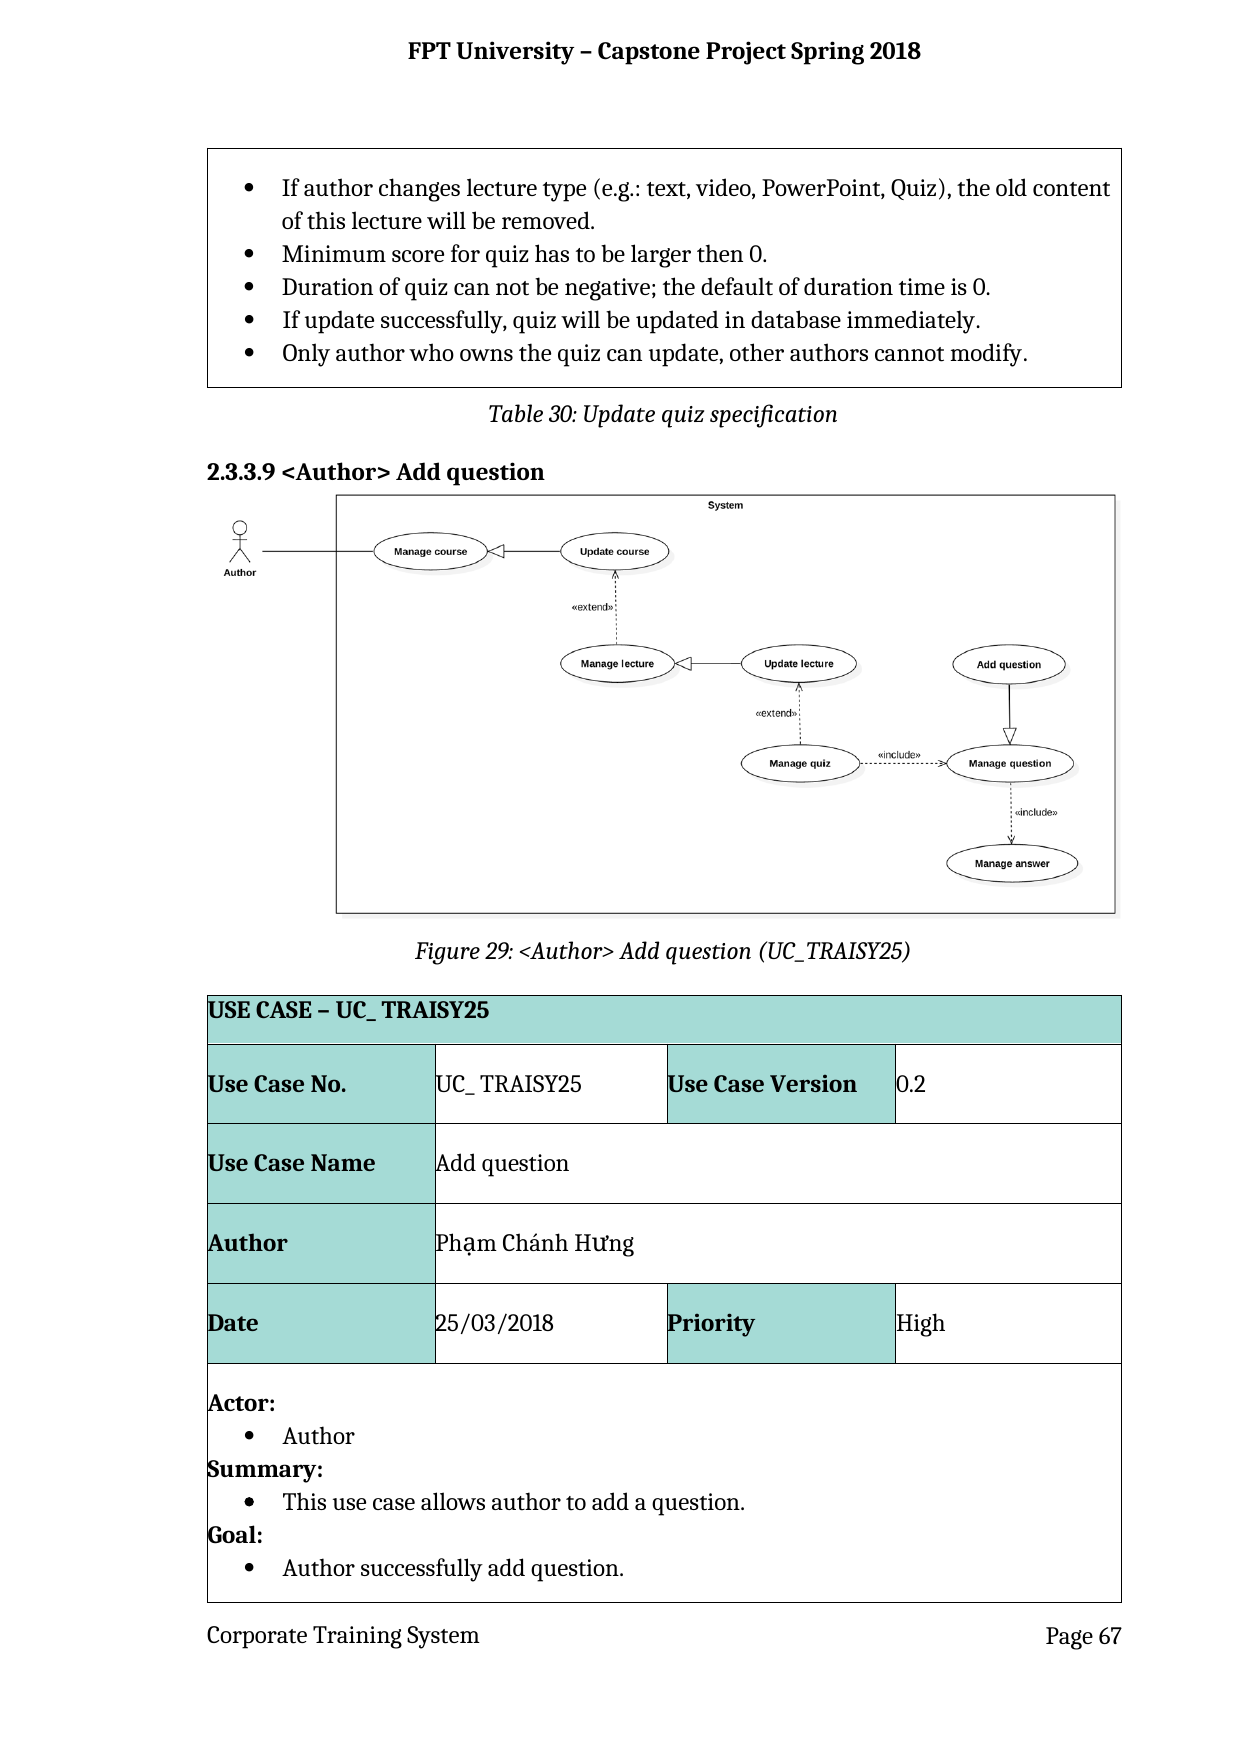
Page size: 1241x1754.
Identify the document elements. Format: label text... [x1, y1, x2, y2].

picture [206, 486, 1124, 923]
text 2.3.3.9 <Author> Add question [207, 458, 1122, 486]
table_cell Use Case Version [668, 1045, 895, 1123]
list Table 30: Update quiz specification [207, 400, 1122, 429]
table_cell Phạm Chánh Hưng [436, 1204, 1121, 1283]
table_cell High [896, 1284, 1121, 1363]
text Figure 29: <Author> Add question (UC_TRAISY25) [207, 937, 1122, 966]
table_cell 25/03/2018 [436, 1284, 667, 1363]
table_cell Add question [436, 1124, 1121, 1203]
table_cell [208, 1364, 1121, 1602]
table_cell UC_ TRAISY25 [436, 1045, 667, 1123]
table_cell 0.2 [896, 1045, 1121, 1123]
table_cell Author [208, 1204, 435, 1283]
table_cell Date [208, 1284, 435, 1363]
table_cell Use Case Name [208, 1124, 435, 1203]
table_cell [208, 149, 1121, 387]
table_cell Use Case No. [208, 1045, 435, 1123]
table_cell Priority [668, 1284, 895, 1363]
table_header USE CASE – UC_ TRAISY25 [208, 996, 1121, 1043]
